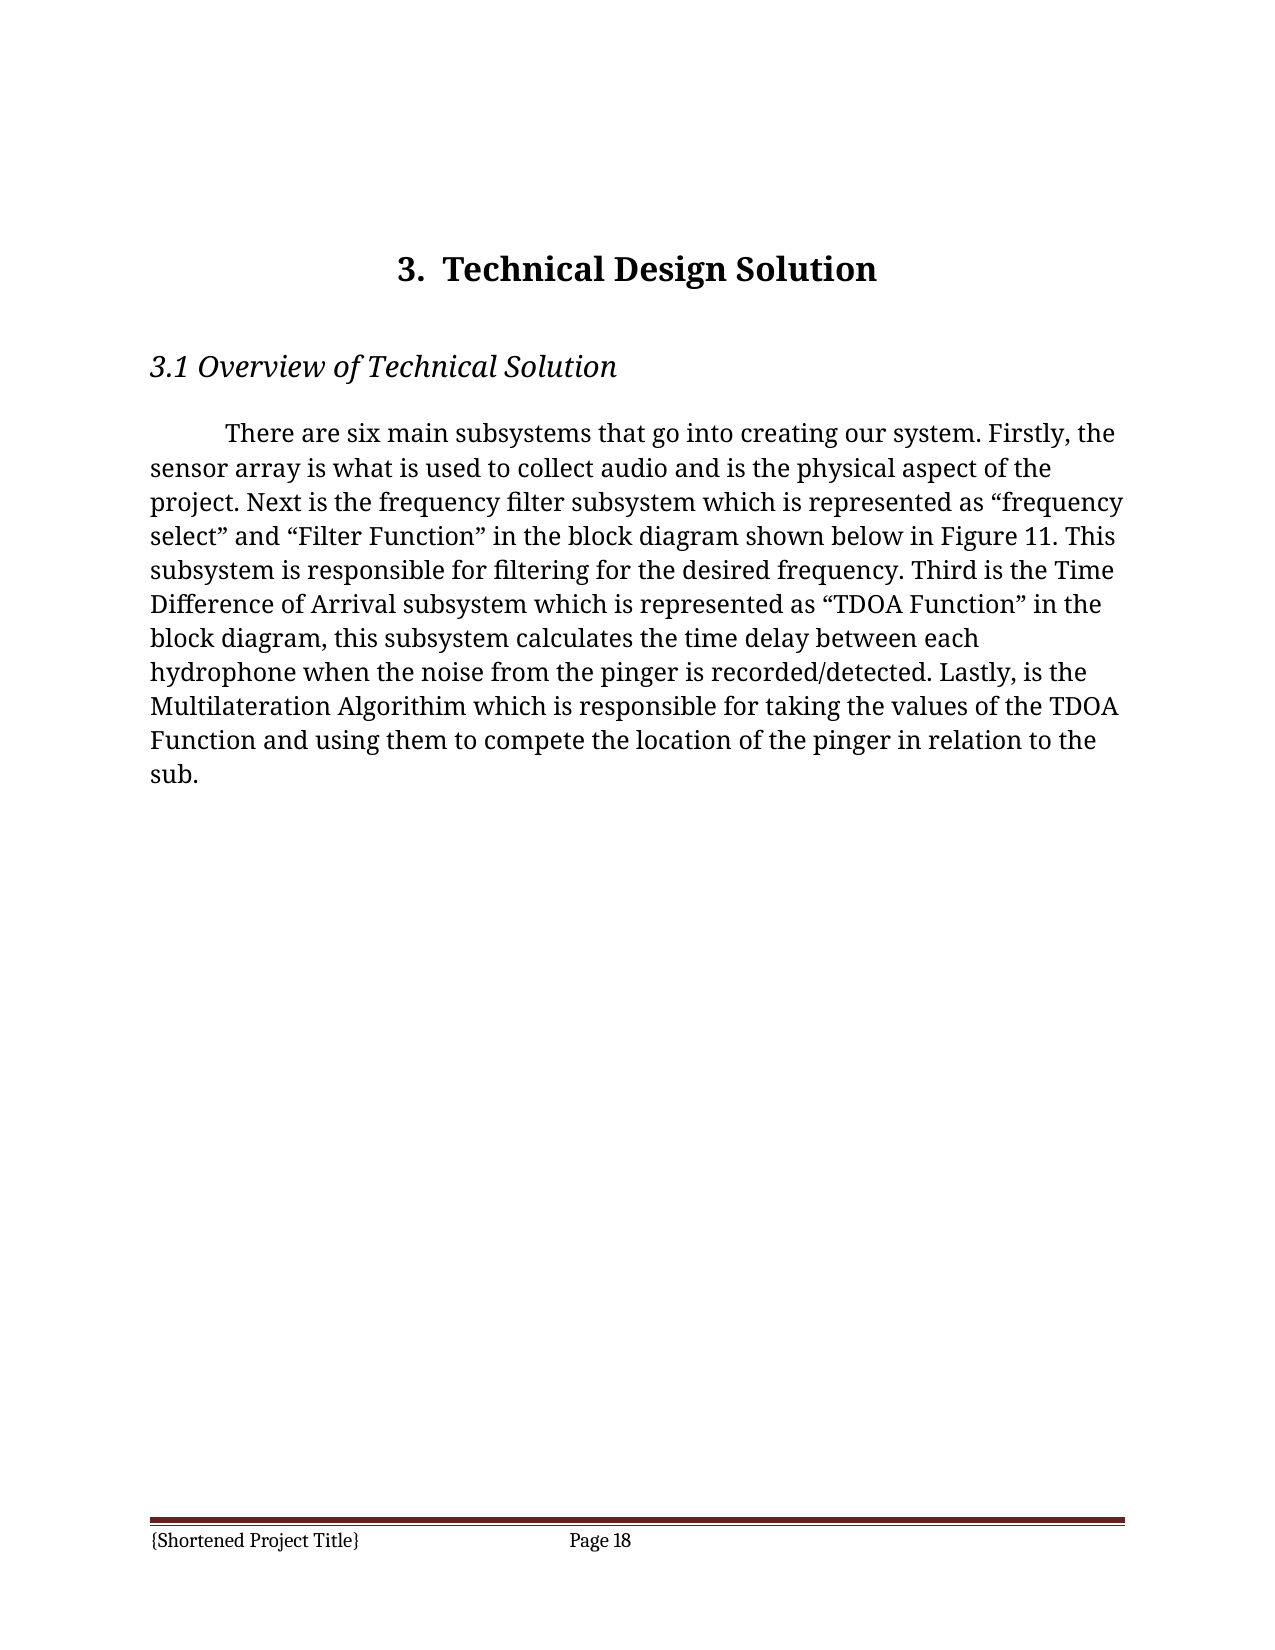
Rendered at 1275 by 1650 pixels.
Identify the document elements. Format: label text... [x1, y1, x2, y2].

subtitle 3.1 Overview of Technical Solution [150, 346, 1125, 386]
subtitle Technical Design Solution [150, 245, 1125, 291]
text There are six main subsystems that go into creating our system. Firstly, the sensor array is what is used to collect audio and is the physical aspect of the project. Next is the frequency filter subsystem which is represented as “frequency select” and “Filter Function” in the block diagram shown below in Figure 11. This subsystem is responsible for filtering for the desired frequency. Third is the Time Difference of Arrival subsystem which is represented as “TDOA Function” in the block diagram, this subsystem calculates the time delay between each hydrophone when the noise from the pinger is recorded/detected. Lastly, is the Multilateration Algorithim which is responsible for taking the values of the TDOA Function and using them to compete the location of the pinger in relation to the sub. [150, 416, 1125, 791]
